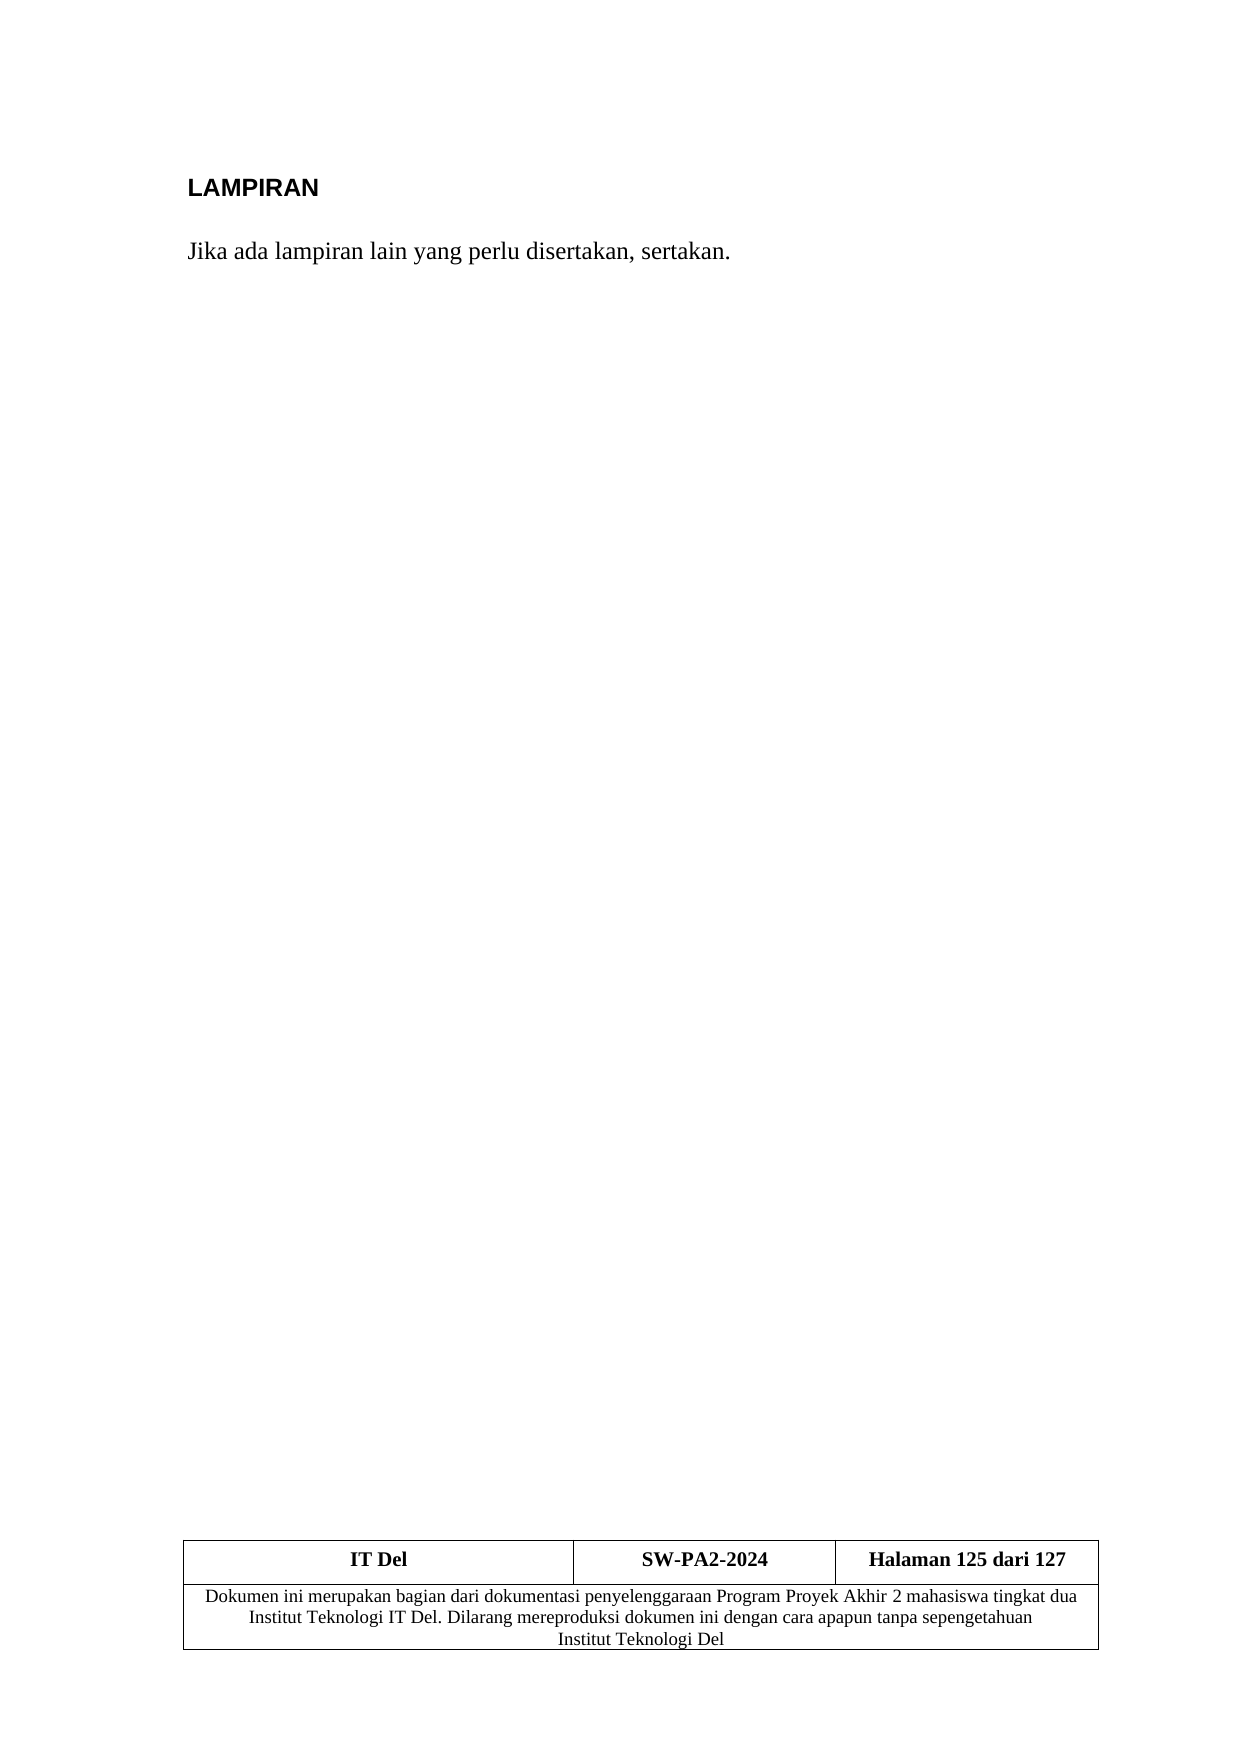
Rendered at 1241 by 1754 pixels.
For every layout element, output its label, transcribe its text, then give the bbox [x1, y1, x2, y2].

text Jika ada lampiran lain yang perlu disertakan, sertakan. [187, 236, 1132, 265]
subtitle LAMPIRAN [187, 173, 1132, 201]
